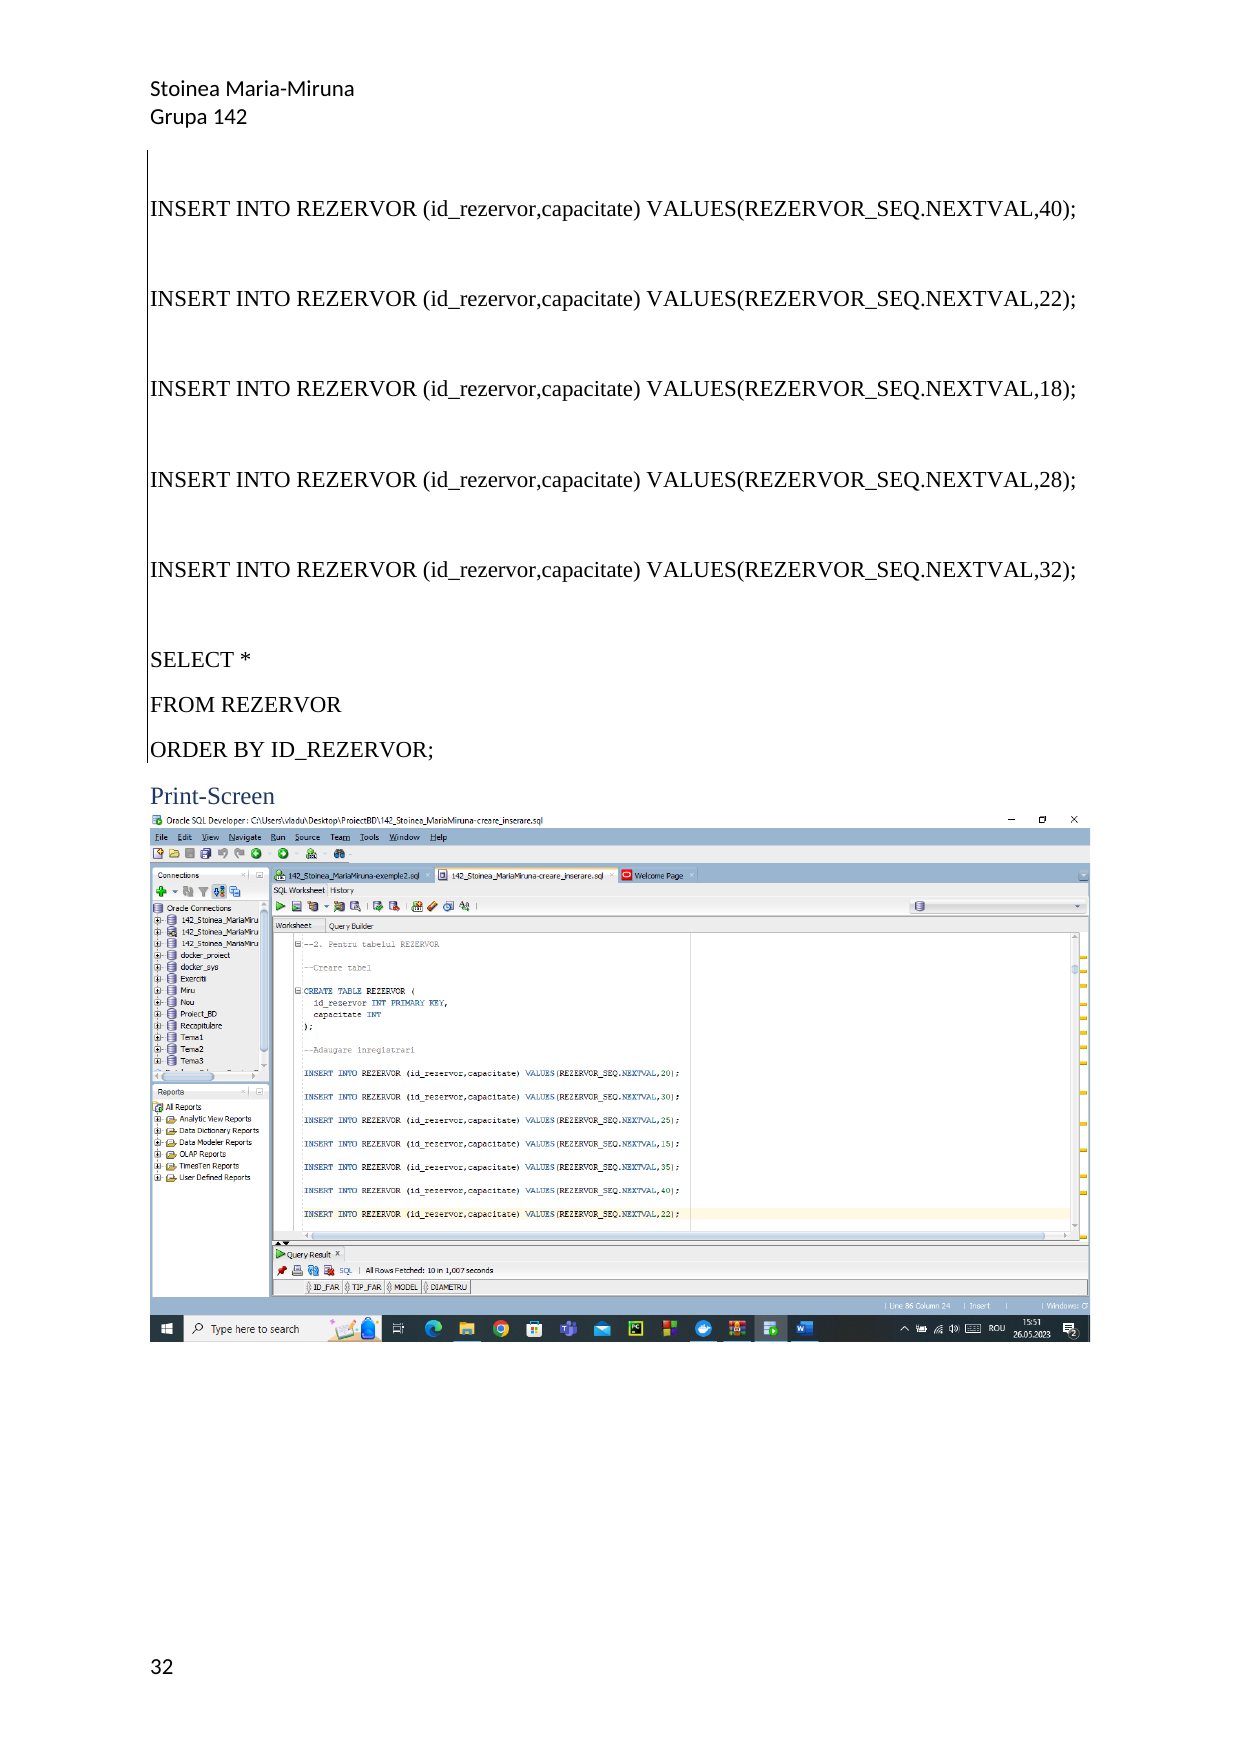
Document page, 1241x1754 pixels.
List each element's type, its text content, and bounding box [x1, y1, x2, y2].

text INSERT INTO REZERVOR (id_rezervor,capacitate) VALUES(REZERVOR_SEQ.NEXTVAL,18); [148, 376, 1090, 402]
text FROM REZERVOR [148, 691, 1090, 718]
text INSERT INTO REZERVOR (id_rezervor,capacitate) VALUES(REZERVOR_SEQ.NEXTVAL,32); [148, 556, 1090, 582]
text INSERT INTO REZERVOR (id_rezervor,capacitate) VALUES(REZERVOR_SEQ.NEXTVAL,40); [148, 195, 1090, 221]
subtitle Print-Screen [150, 781, 1090, 810]
text INSERT INTO REZERVOR (id_rezervor,capacitate) VALUES(REZERVOR_SEQ.NEXTVAL,22); [148, 285, 1090, 312]
text INSERT INTO REZERVOR (id_rezervor,capacitate) VALUES(REZERVOR_SEQ.NEXTVAL,28); [148, 466, 1090, 492]
text ORDER BY ID_REZERVOR; [148, 736, 1090, 763]
text SELECT * [148, 646, 1090, 672]
picture [150, 812, 1091, 1342]
